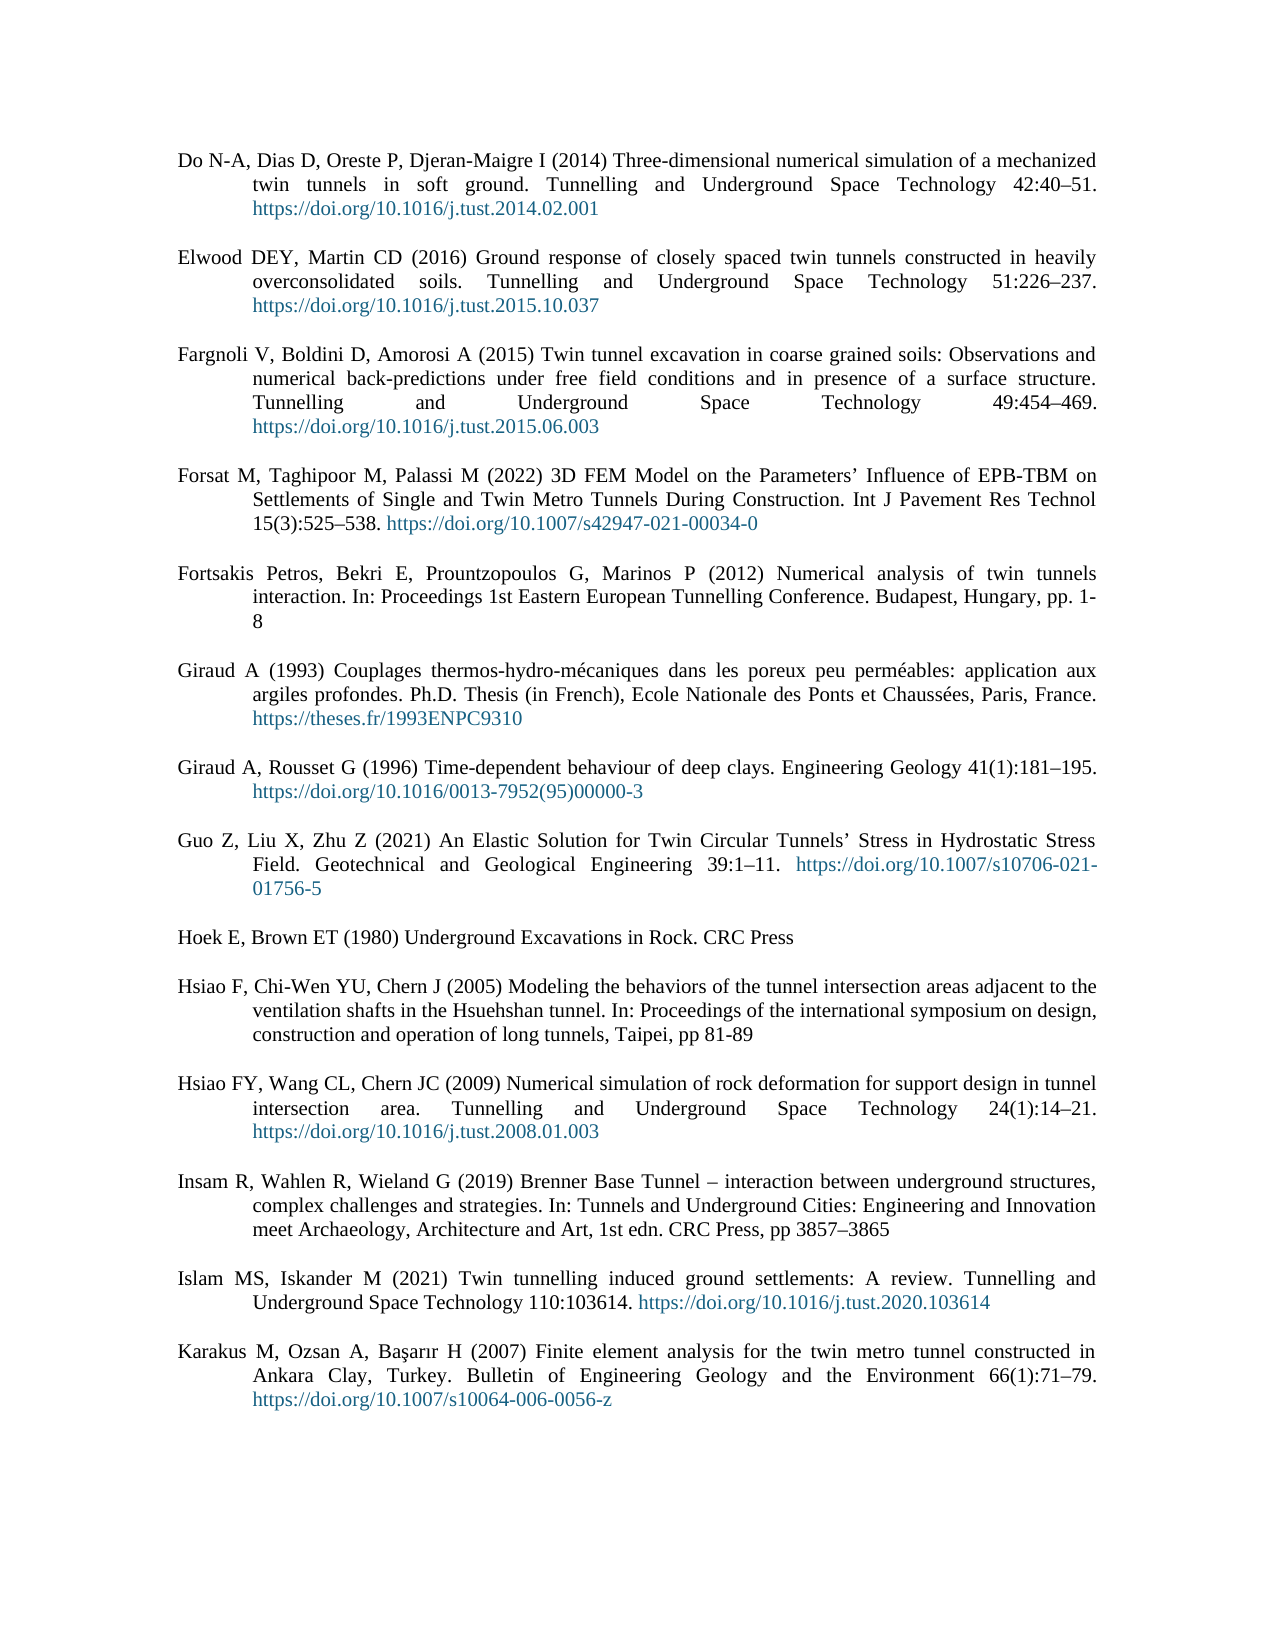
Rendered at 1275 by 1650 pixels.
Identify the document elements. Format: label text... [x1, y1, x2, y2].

text Karakus M, Ozsan A, Başarır H (2007) Finite element analysis for the twin metro tunnel constructed in Ankara Clay, Turkey. Bulletin of Engineering Geology and the Environment 66(1):71–79. https://doi.org/10.1007/s10064-006-0056-z [177, 1339, 1098, 1411]
text Hsiao F, Chi-Wen YU, Chern J (2005) Modeling the behaviors of the tunnel intersection areas adjacent to the ventilation shafts in the Hsuehshan tunnel. In: Proceedings of the international symposium on design, construction and operation of long tunnels, Taipei, pp 81-89 [177, 974, 1098, 1046]
text Giraud A (1993) Couplages thermos-hydro-mécaniques dans les poreux peu perméables: application aux argiles profondes. Ph.D. Thesis (in French), Ecole Nationale des Ponts et Chaussées, Paris, France. https://theses.fr/1993ENPC9310 [177, 658, 1098, 730]
text Insam R, Wahlen R, Wieland G (2019) Brenner Base Tunnel – interaction between underground structures, complex challenges and strategies. In: Tunnels and Underground Cities: Engineering and Innovation meet Archaeology, Architecture and Art, 1st edn. CRC Press, pp 3857–3865 [177, 1168, 1098, 1241]
text Fargnoli V, Boldini D, Amorosi A (2015) Twin tunnel excavation in coarse grained soils: Observations and numerical back-predictions under free field conditions and in presence of a surface structure. Tunnelling and Underground Space Technology 49:454–469. https://doi.org/10.1016/j.tust.2015.06.003 [177, 342, 1098, 438]
text Forsat M, Taghipoor M, Palassi M (2022) 3D FEM Model on the Parameters’ Influence of EPB-TBM on Settlements of Single and Twin Metro Tunnels During Construction. Int J Pavement Res Technol 15(3):525–538. https://doi.org/10.1007/s42947-021-00034-0 [177, 463, 1098, 535]
text Hsiao FY, Wang CL, Chern JC (2009) Numerical simulation of rock deformation for support design in tunnel intersection area. Tunnelling and Underground Space Technology 24(1):14–21. https://doi.org/10.1016/j.tust.2008.01.003 [177, 1071, 1098, 1143]
text Elwood DEY, Martin CD (2016) Ground response of closely spaced twin tunnels constructed in heavily overconsolidated soils. Tunnelling and Underground Space Technology 51:226–237. https://doi.org/10.1016/j.tust.2015.10.037 [177, 245, 1098, 317]
text Guo Z, Liu X, Zhu Z (2021) An Elastic Solution for Twin Circular Tunnels’ Stress in Hydrostatic Stress Field. Geotechnical and Geological Engineering 39:1–11. https://doi.org/10.1007/s10706-021-01756-5 [177, 828, 1098, 900]
text Islam MS, Iskander M (2021) Twin tunnelling induced ground settlements: A review. Tunnelling and Underground Space Technology 110:103614. https://doi.org/10.1016/j.tust.2020.103614 [177, 1266, 1098, 1314]
text Fortsakis Petros, Bekri E, Prountzopoulos G, Marinos P (2012) Numerical analysis of twin tunnels interaction. In: Proceedings 1st Eastern European Tunnelling Conference. Budapest, Hungary, pp. 1-8 [177, 560, 1098, 633]
text Do N-A, Dias D, Oreste P, Djeran-Maigre I (2014) Three-dimensional numerical simulation of a mechanized twin tunnels in soft ground. Tunnelling and Underground Space Technology 42:40–51. https://doi.org/10.1016/j.tust.2014.02.001 [177, 148, 1098, 220]
text Giraud A, Rousset G (1996) Time-dependent behaviour of deep clays. Engineering Geology 41(1):181–195. https://doi.org/10.1016/0013-7952(95)00000-3 [177, 755, 1098, 803]
text Hoek E, Brown ET (1980) Underground Excavations in Rock. CRC Press [177, 925, 1098, 949]
